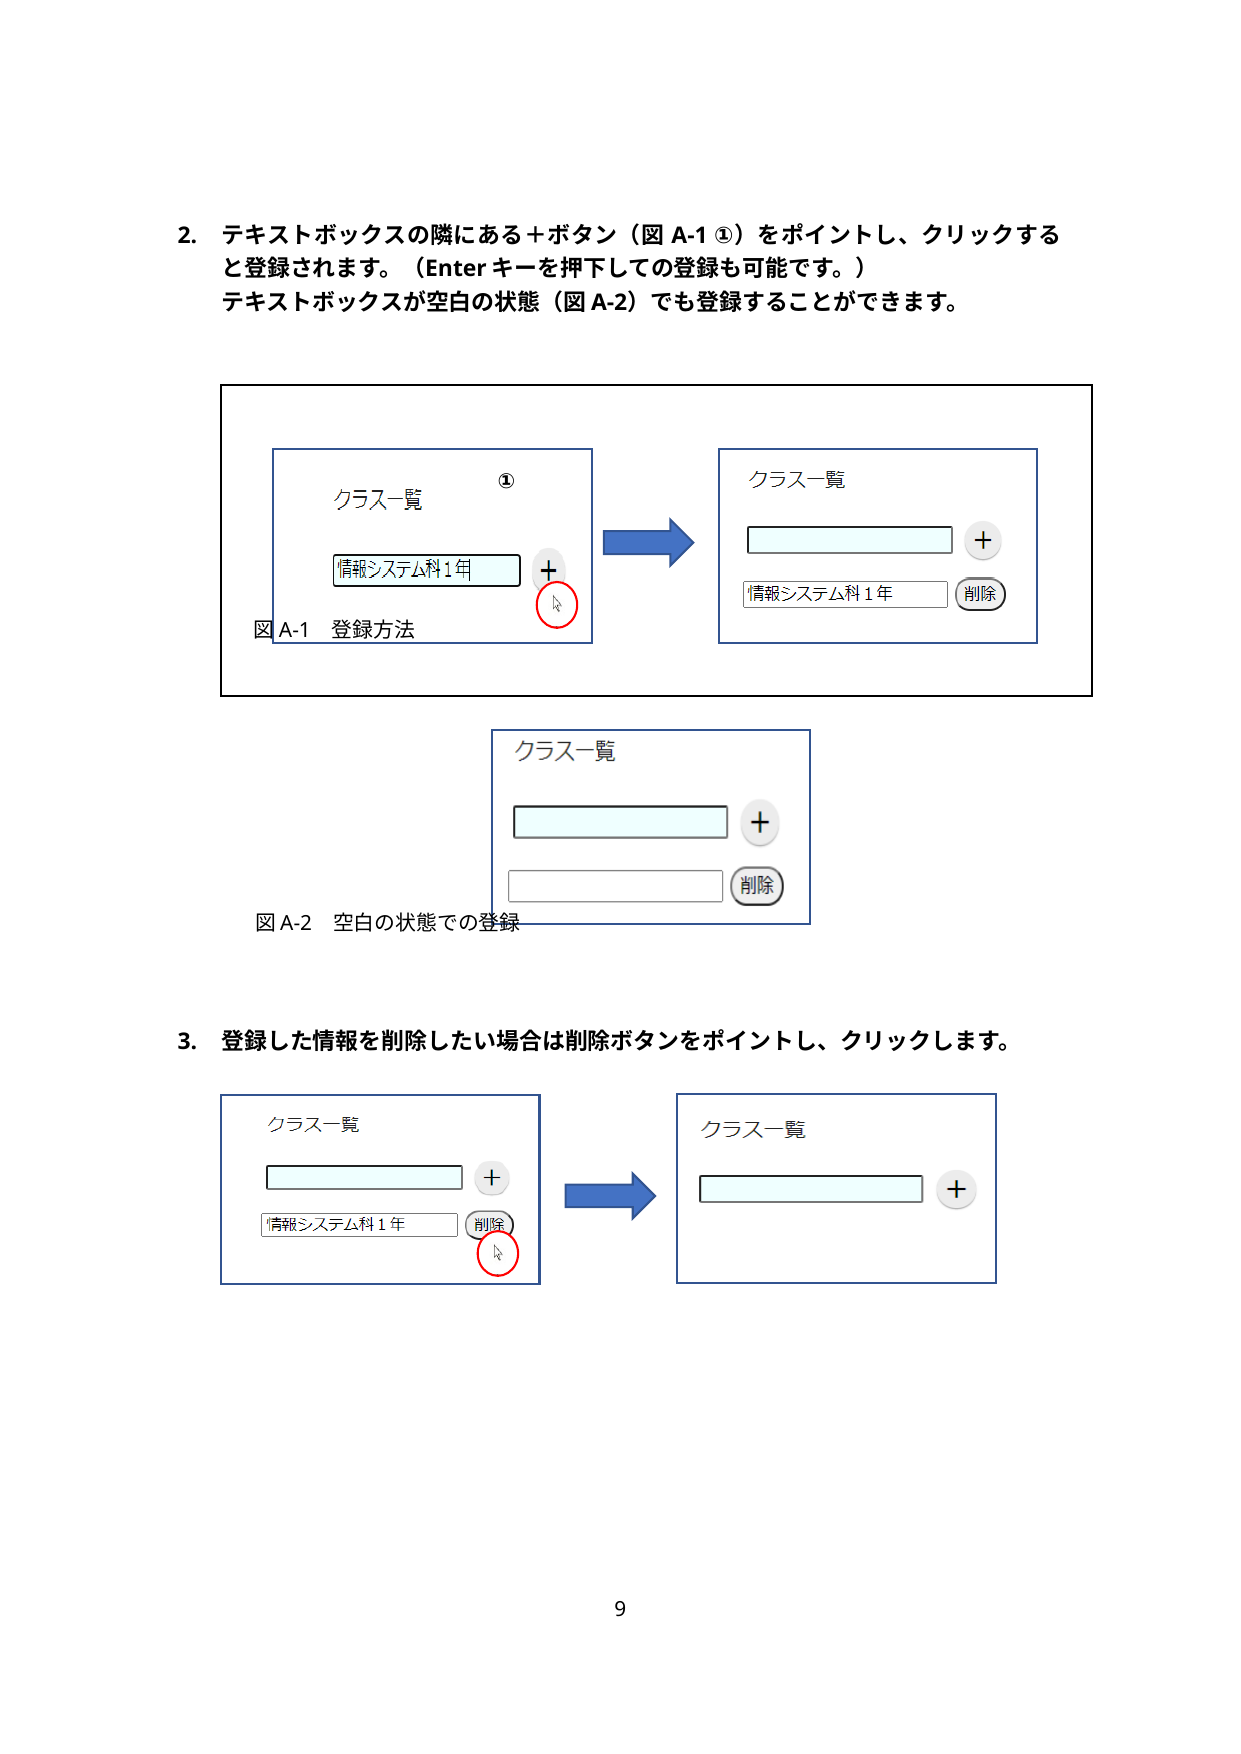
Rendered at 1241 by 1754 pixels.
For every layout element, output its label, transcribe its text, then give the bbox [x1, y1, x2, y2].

picture [493, 731, 809, 923]
list 登録した情報を削除したい場合は削除ボタンをポイントし、クリックします。 [177, 1023, 1063, 1056]
picture [678, 1095, 995, 1282]
list テキストボックスが空白の状態（図A-2）でも登録することができます。 [221, 283, 1063, 317]
list テキストボックスの隣にある＋ボタン（図A-1 ①）をポイントし、クリックすると登録されます。（Enterキーを押下しての登録も可能です。） [177, 217, 1063, 283]
picture [274, 450, 591, 642]
picture [222, 1096, 538, 1283]
picture [720, 450, 1036, 642]
